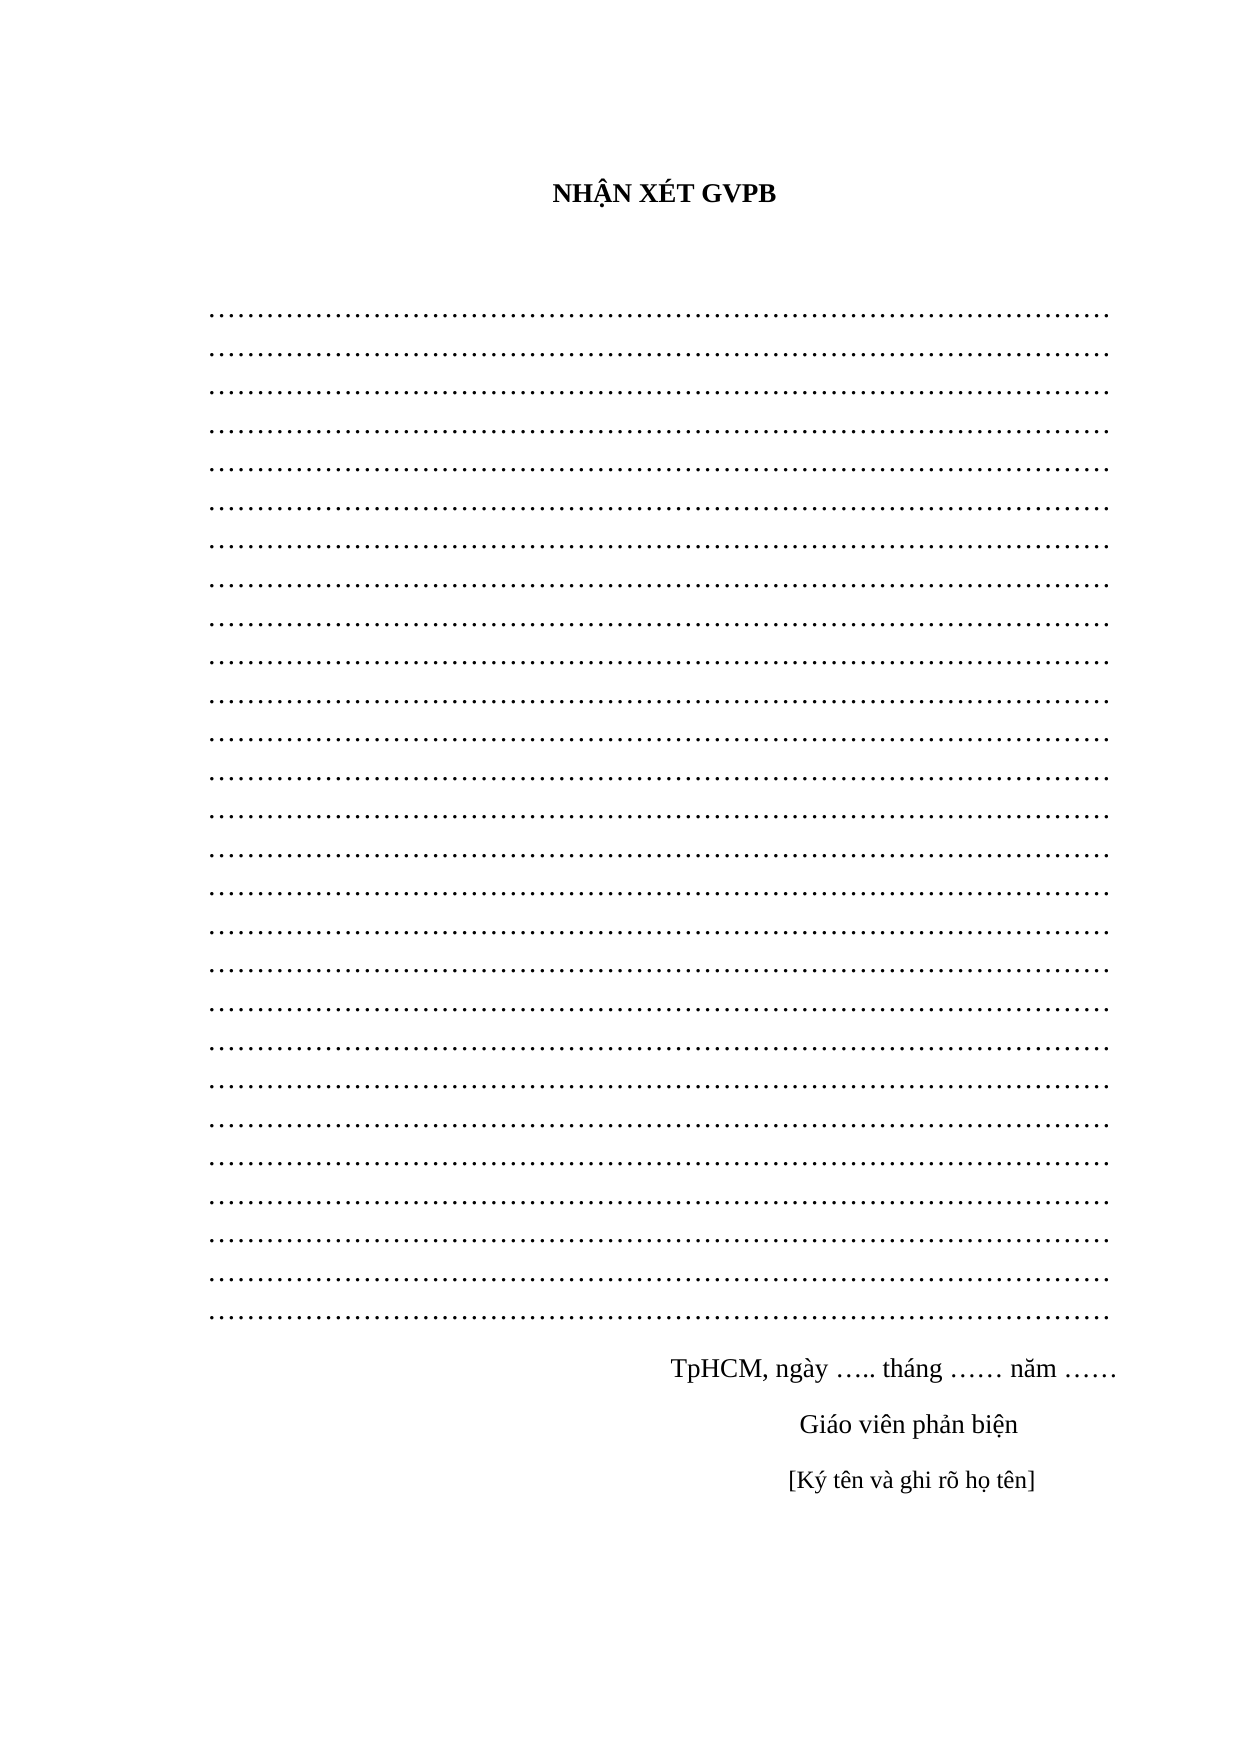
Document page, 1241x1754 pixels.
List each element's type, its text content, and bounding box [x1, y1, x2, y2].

text [Ký tên và ghi rõ họ tên] [732, 1465, 1122, 1494]
text NHẬN XÉT GVPB [207, 177, 1122, 208]
text TpHCM, ngày ….. tháng …… năm …… [582, 1352, 1122, 1383]
text Giáo viên phản biện [657, 1408, 1122, 1439]
